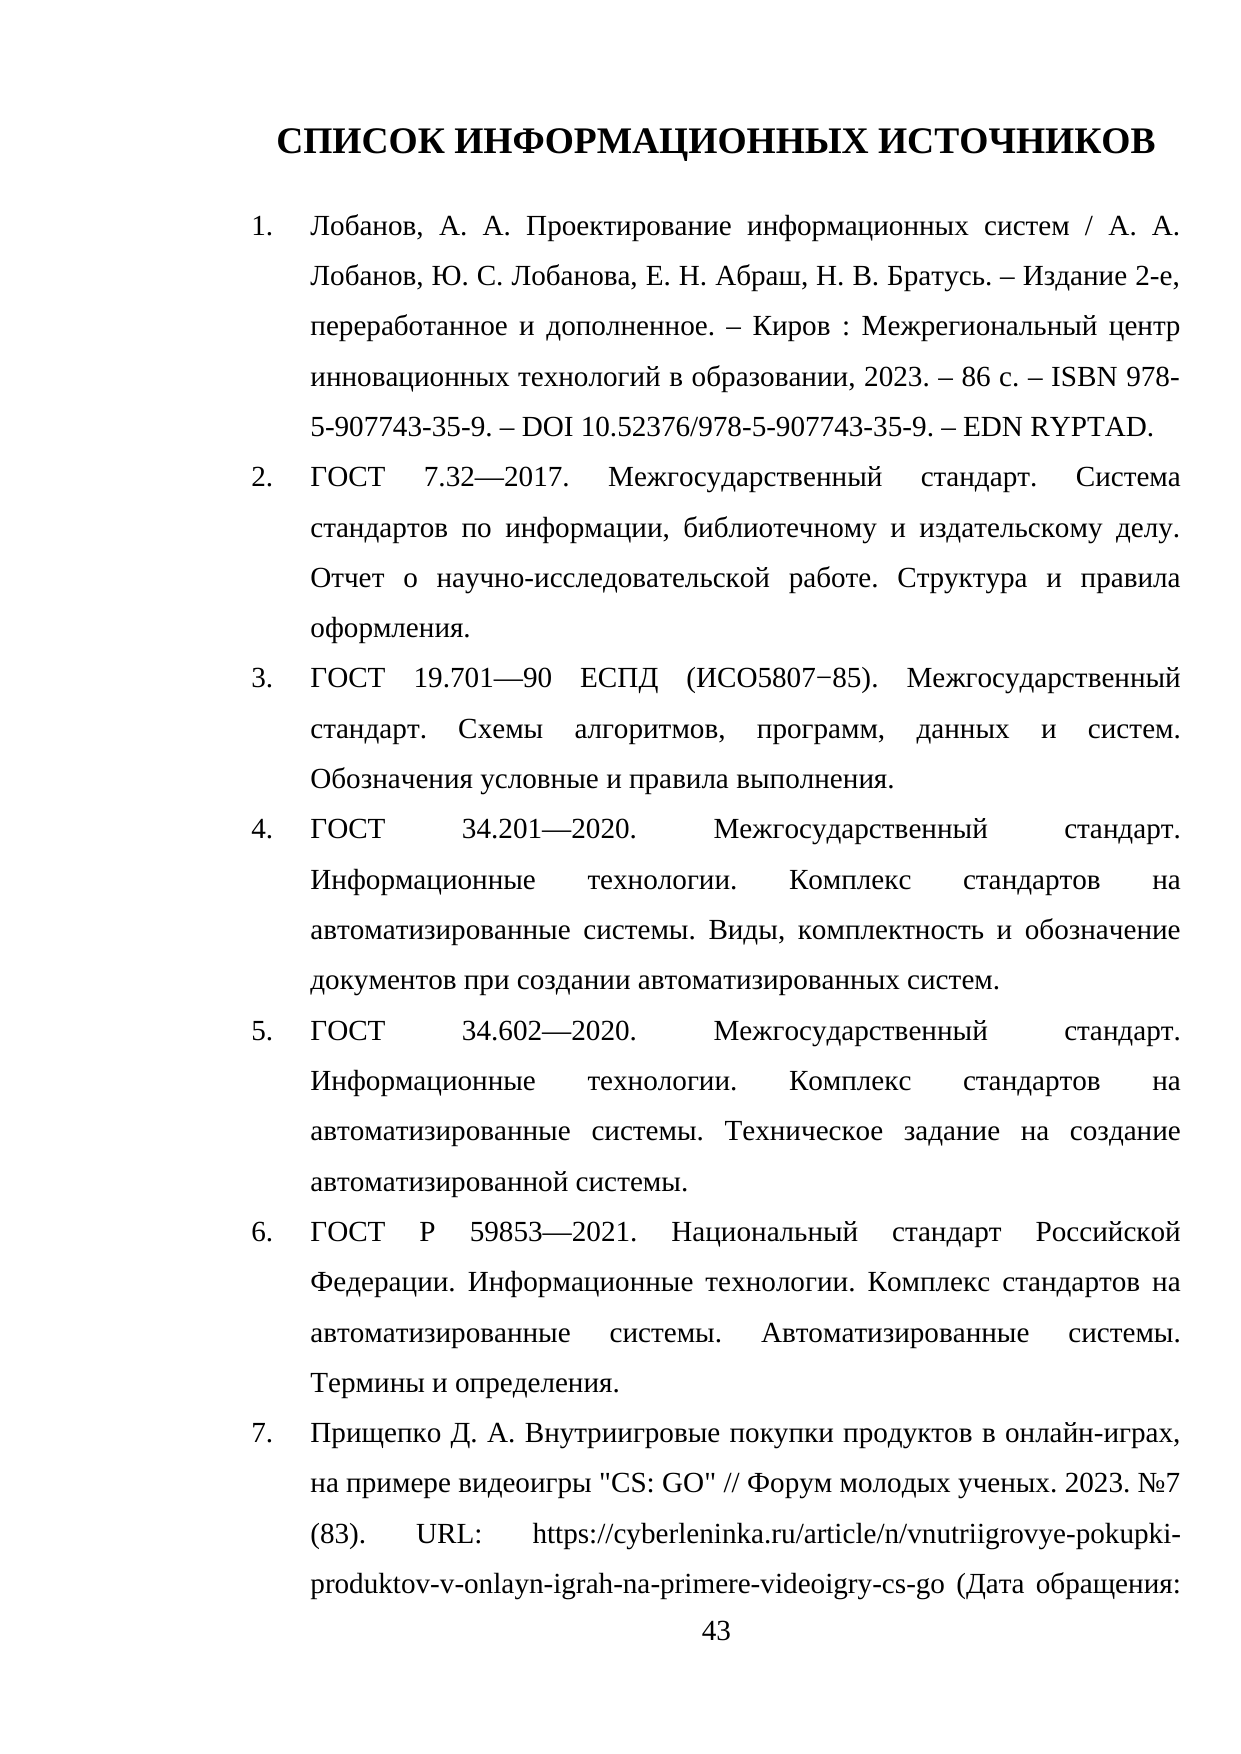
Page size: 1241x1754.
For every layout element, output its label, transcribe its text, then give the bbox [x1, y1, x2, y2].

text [251, 1415, 1181, 1600]
text ГОСТ 19.701—90 ЕСПД (ИСО5807−85). Межгосударственный стандарт. Схемы алгоритмов, программ, данных и систем. Обозначения условные и правила выполнения. [251, 661, 1181, 795]
text ГОСТ Р 59853—2021. Национальный стандарт Российской Федерации. Информационные технологии. Комплекс стандартов на автоматизированные системы. Автоматизированные системы. Термины и определения. [251, 1214, 1181, 1398]
list Лобанов, А. А. Проектирование информационных систем / А. А. Лобанов, Ю. С. Лобанова, Е. Н. Абраш, Н. В. Братусь. – Издание 2-е, переработанное и дополненное. – Киров : Межрегиональный центр инновационных технологий в образовании, 2023. – 86 с. – ISBN 978-5-907743-35-9. – DOI 10.52376/978-5-907743-35-9. – EDN RYPTAD. [251, 208, 1181, 443]
subtitle СПИСОК ИНФОРМАЦИОННЫХ ИСТОЧНИКОВ [177, 118, 1181, 161]
text ГОСТ 34.602—2020. Межгосударственный стандарт. Информационные технологии. Комплекс стандартов на автоматизированные системы. Техническое задание на создание автоматизированной системы. [251, 1013, 1181, 1197]
text ГОСТ 7.32—2017. Межгосударственный стандарт. Система стандартов по информации, библиотечному и издательскому делу. Отчет о научно-исследовательской работе. Структура и правила оформления. [251, 459, 1181, 644]
text ГОСТ 34.201—2020. Межгосударственный стандарт. Информационные технологии. Комплекс стандартов на автоматизированные системы. Виды, комплектность и обозначение документов при создании автоматизированных систем. [251, 812, 1181, 996]
